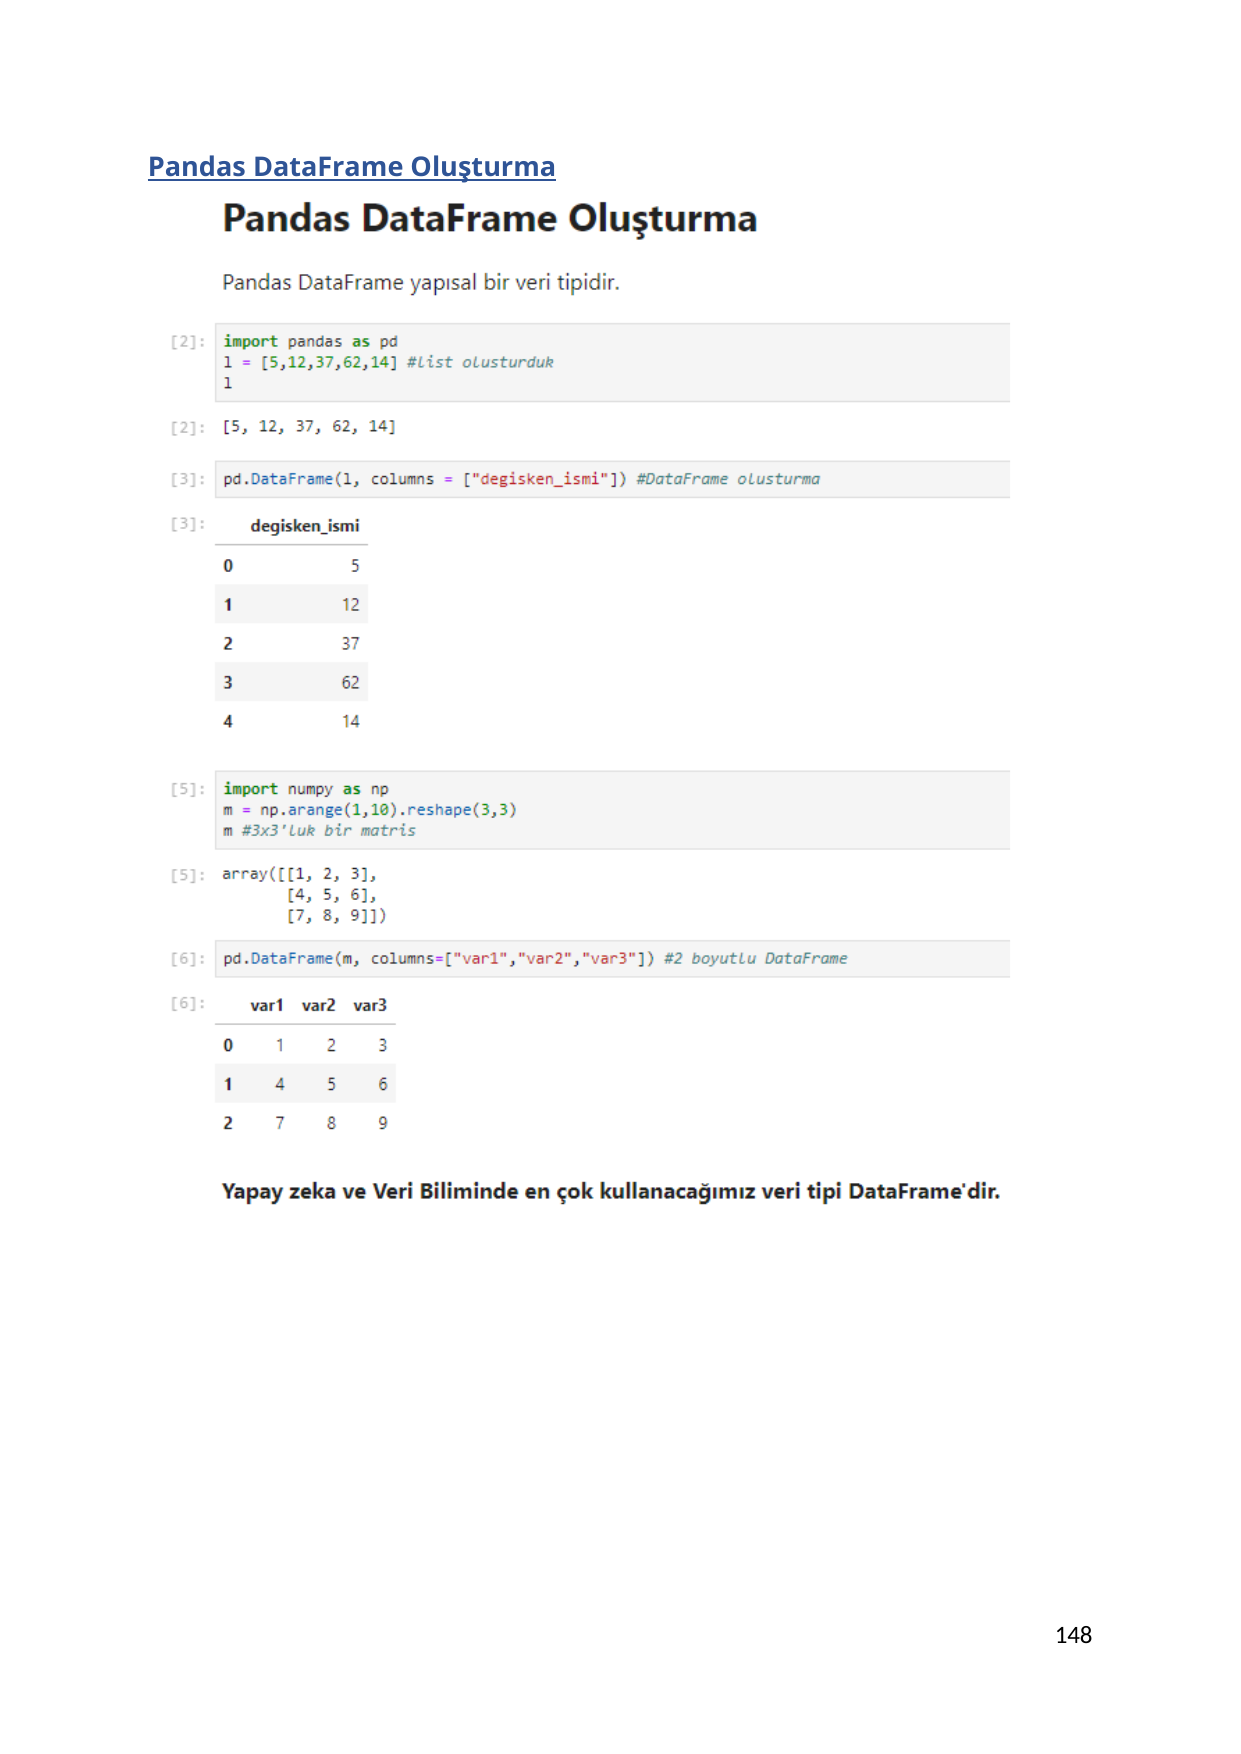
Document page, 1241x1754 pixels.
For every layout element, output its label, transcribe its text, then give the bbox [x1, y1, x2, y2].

picture [147, 187, 1010, 1221]
subtitle Pandas DataFrame Oluşturma [148, 148, 1092, 184]
